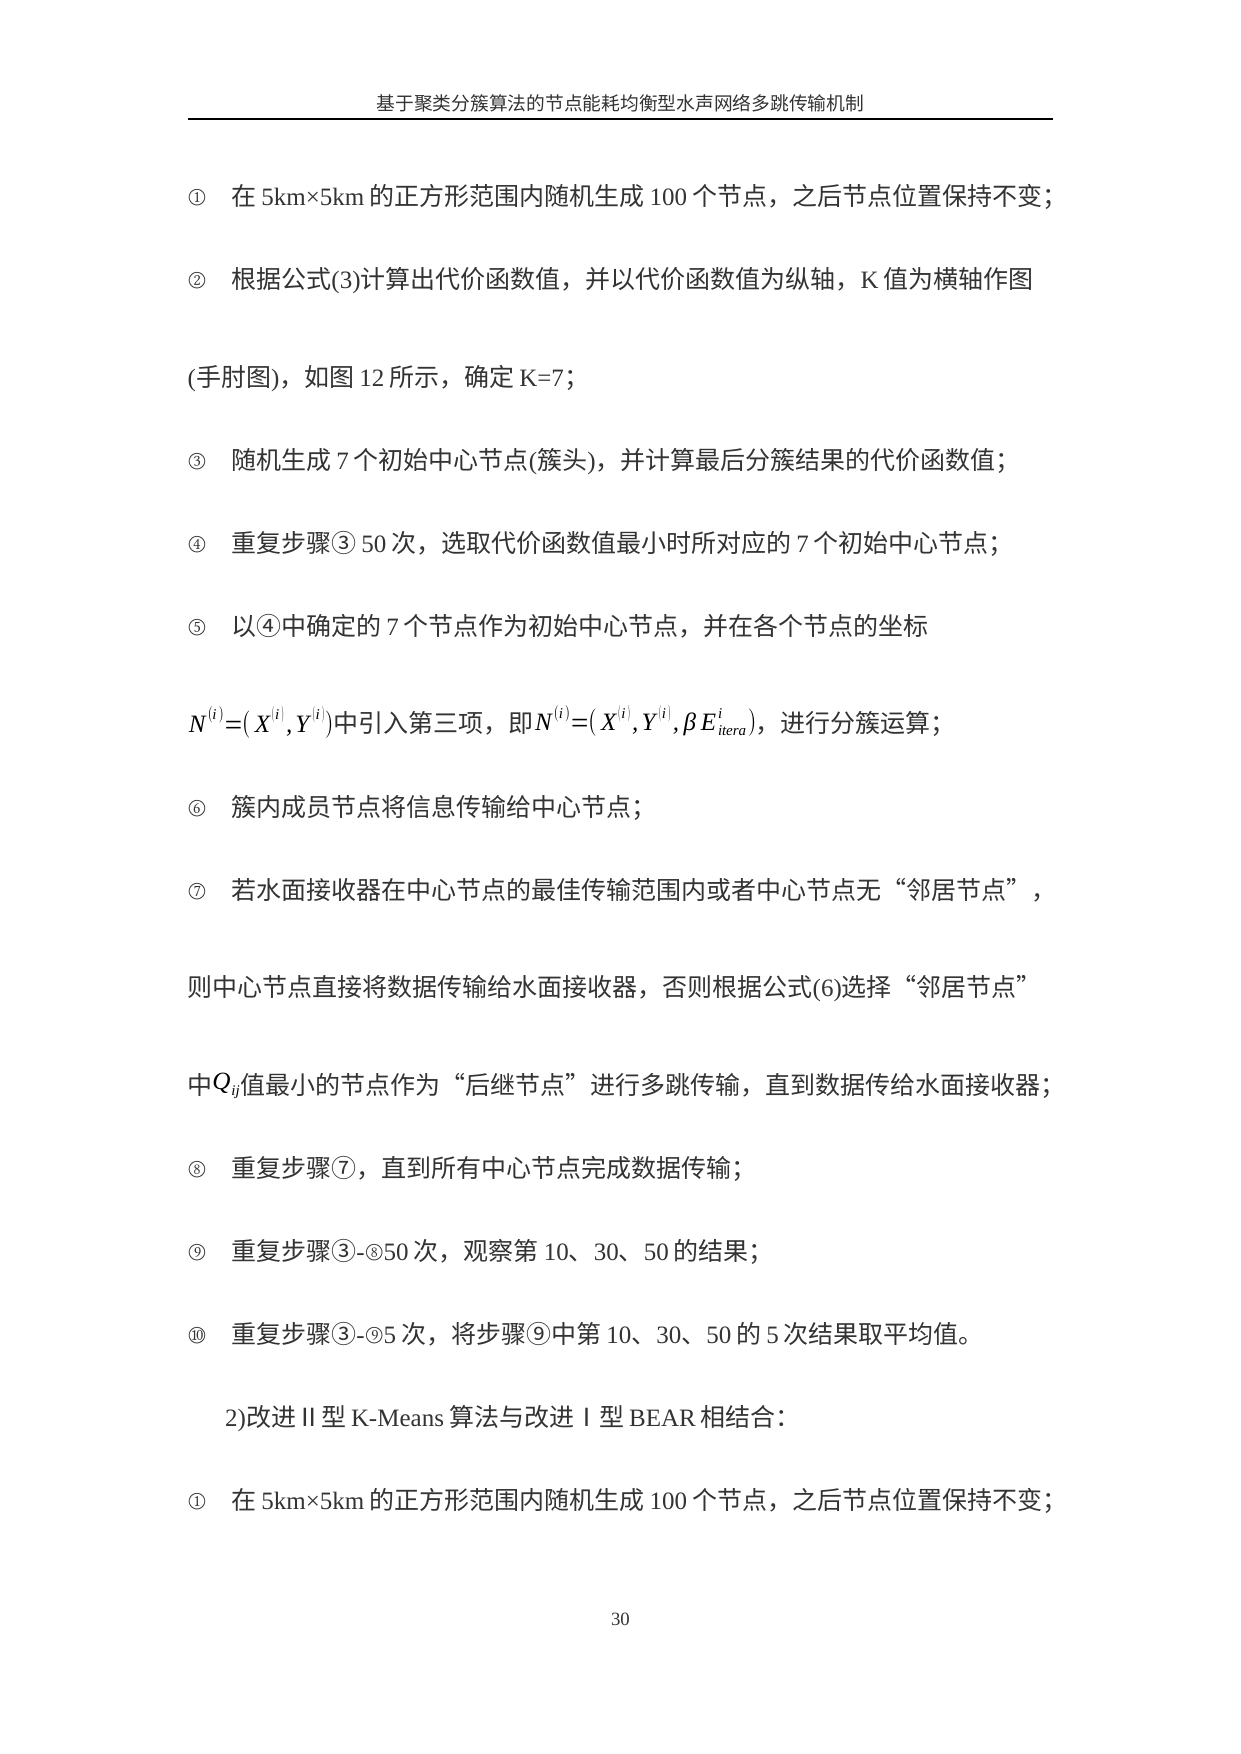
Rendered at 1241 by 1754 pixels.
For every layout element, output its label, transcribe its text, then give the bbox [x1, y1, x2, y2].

list 簇内成员节点将信息传输给中心节点； [187, 773, 1053, 838]
list 若水面接收器在中心节点的最佳传输范围内或者中心节点无“邻居节点”，则中心节点直接将数据传输给水面接收器，否则根据公式(6)选择“邻居节点”中值最小的节点作为“后继节点”进行多跳传输，直到数据传给水面接收器； [187, 856, 1053, 1116]
list 随机生成7个初始中心节点(簇头)，并计算最后分簇结果的代价函数值； [187, 426, 1053, 491]
list 在5km×5km的正方形范围内随机生成100个节点，之后节点位置保持不变； [187, 162, 1053, 227]
list 根据公式(3)计算出代价函数值，并以代价函数值为纵轴，K值为横轴作图(手肘图)，如图12所示，确定K=7； [187, 245, 1053, 408]
list 重复步骤③50次，选取代价函数值最小时所对应的7个初始中心节点； [187, 509, 1053, 574]
list 重复步骤③-⑧50次，观察第10、30、50的结果； [187, 1217, 1053, 1282]
list 重复步骤③-⑨5次，将步骤⑨中第10、30、50的5次结果取平均值。 [187, 1300, 1053, 1365]
text 2)改进Ⅱ型K-Means算法与改进Ⅰ型BEAR相结合： [187, 1383, 1053, 1448]
list 重复步骤⑦，直到所有中心节点完成数据传输； [187, 1134, 1053, 1199]
list 以④中确定的7个节点作为初始中心节点，并在各个节点的坐标中引入第三项，即，进行分簇运算； [187, 592, 1053, 754]
list 在5km×5km的正方形范围内随机生成100个节点，之后节点位置保持不变； [187, 1466, 1053, 1531]
